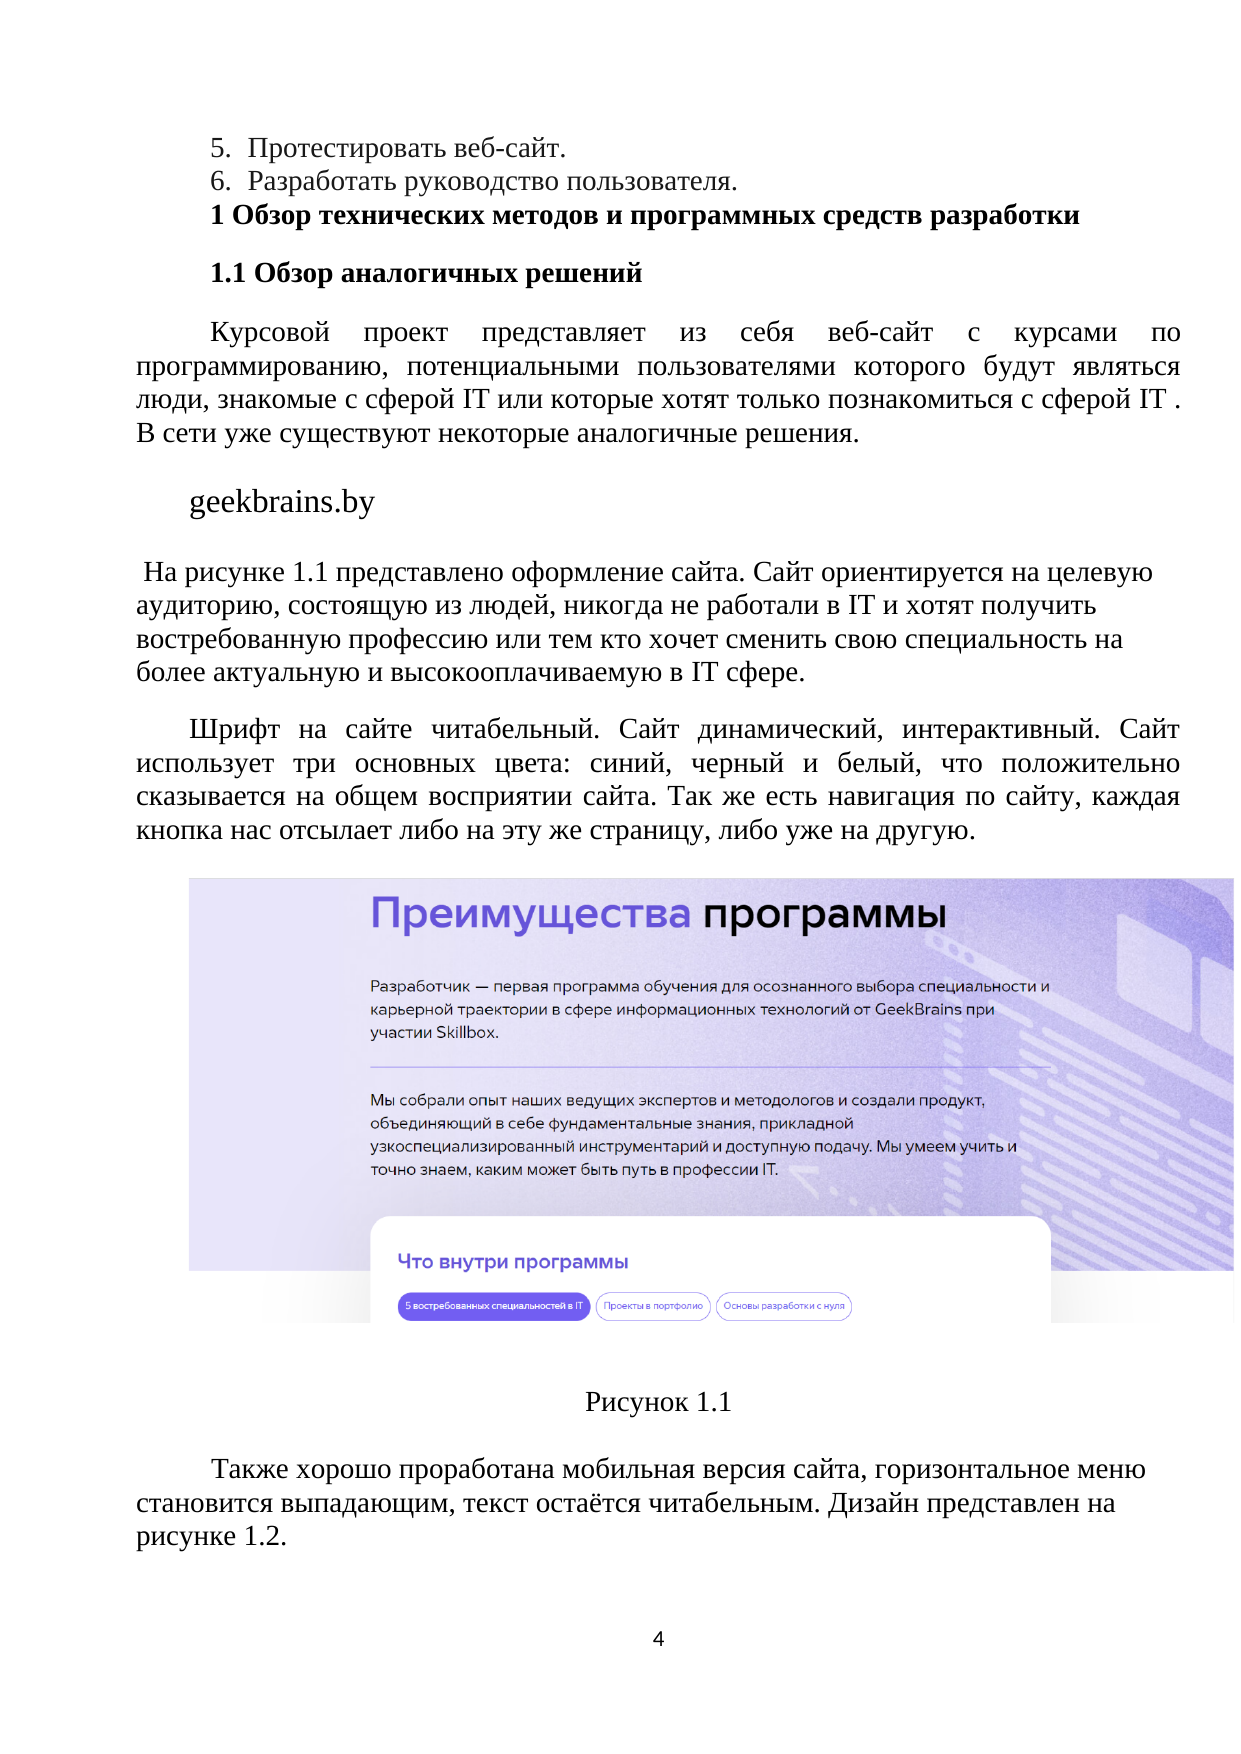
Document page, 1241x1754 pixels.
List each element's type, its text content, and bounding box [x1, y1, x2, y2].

list Разработать руководство пользователя. [210, 163, 1181, 197]
subtitle 1.1 Обзор аналогичных решений [136, 256, 1181, 289]
text Шрифт на сайте читабельный. Сайт динамический, интерактивный. Сайт использует три основных цвета: синий, черный и белый, что положительно сказывается на общем восприятии сайта. Так же есть навигация по сайту, каждая кнопка нас отсылает либо на эту же страницу, либо уже на другую. [136, 711, 1181, 845]
text geekbrains.by [136, 482, 1181, 520]
text Рисунок 1.1 [136, 1384, 1181, 1418]
picture [188, 878, 1235, 1323]
text Также хорошо проработана мобильная версия сайта, горизонтальное меню становится выпадающим, текст остаётся читабельным. Дизайн представлен на рисунке 1.2. [136, 1451, 1181, 1552]
text Курсовой проект представляет из себя веб-сайт c курсами по программированию, потенциальными пользователями которого будут являться люди, знакомые с сферой IT или которые хотят только познакомиться с сферой IT . В сети уже существуют некоторые аналогичные решения. [136, 314, 1181, 448]
subtitle 1 Обзор технических методов и программных средств разработки [136, 197, 1181, 231]
text На рисунке 1.1 представлено оформление сайта. Сайт ориентируется на целевую аудиторию, состоящую из людей, никогда не работали в IT и хотят получить востребованную профессию или тем кто хочет сменить свою специальность на более актуальную и высокооплачиваемую в IT сфере. [136, 554, 1181, 688]
list Протестировать веб-сайт. [210, 130, 1181, 163]
